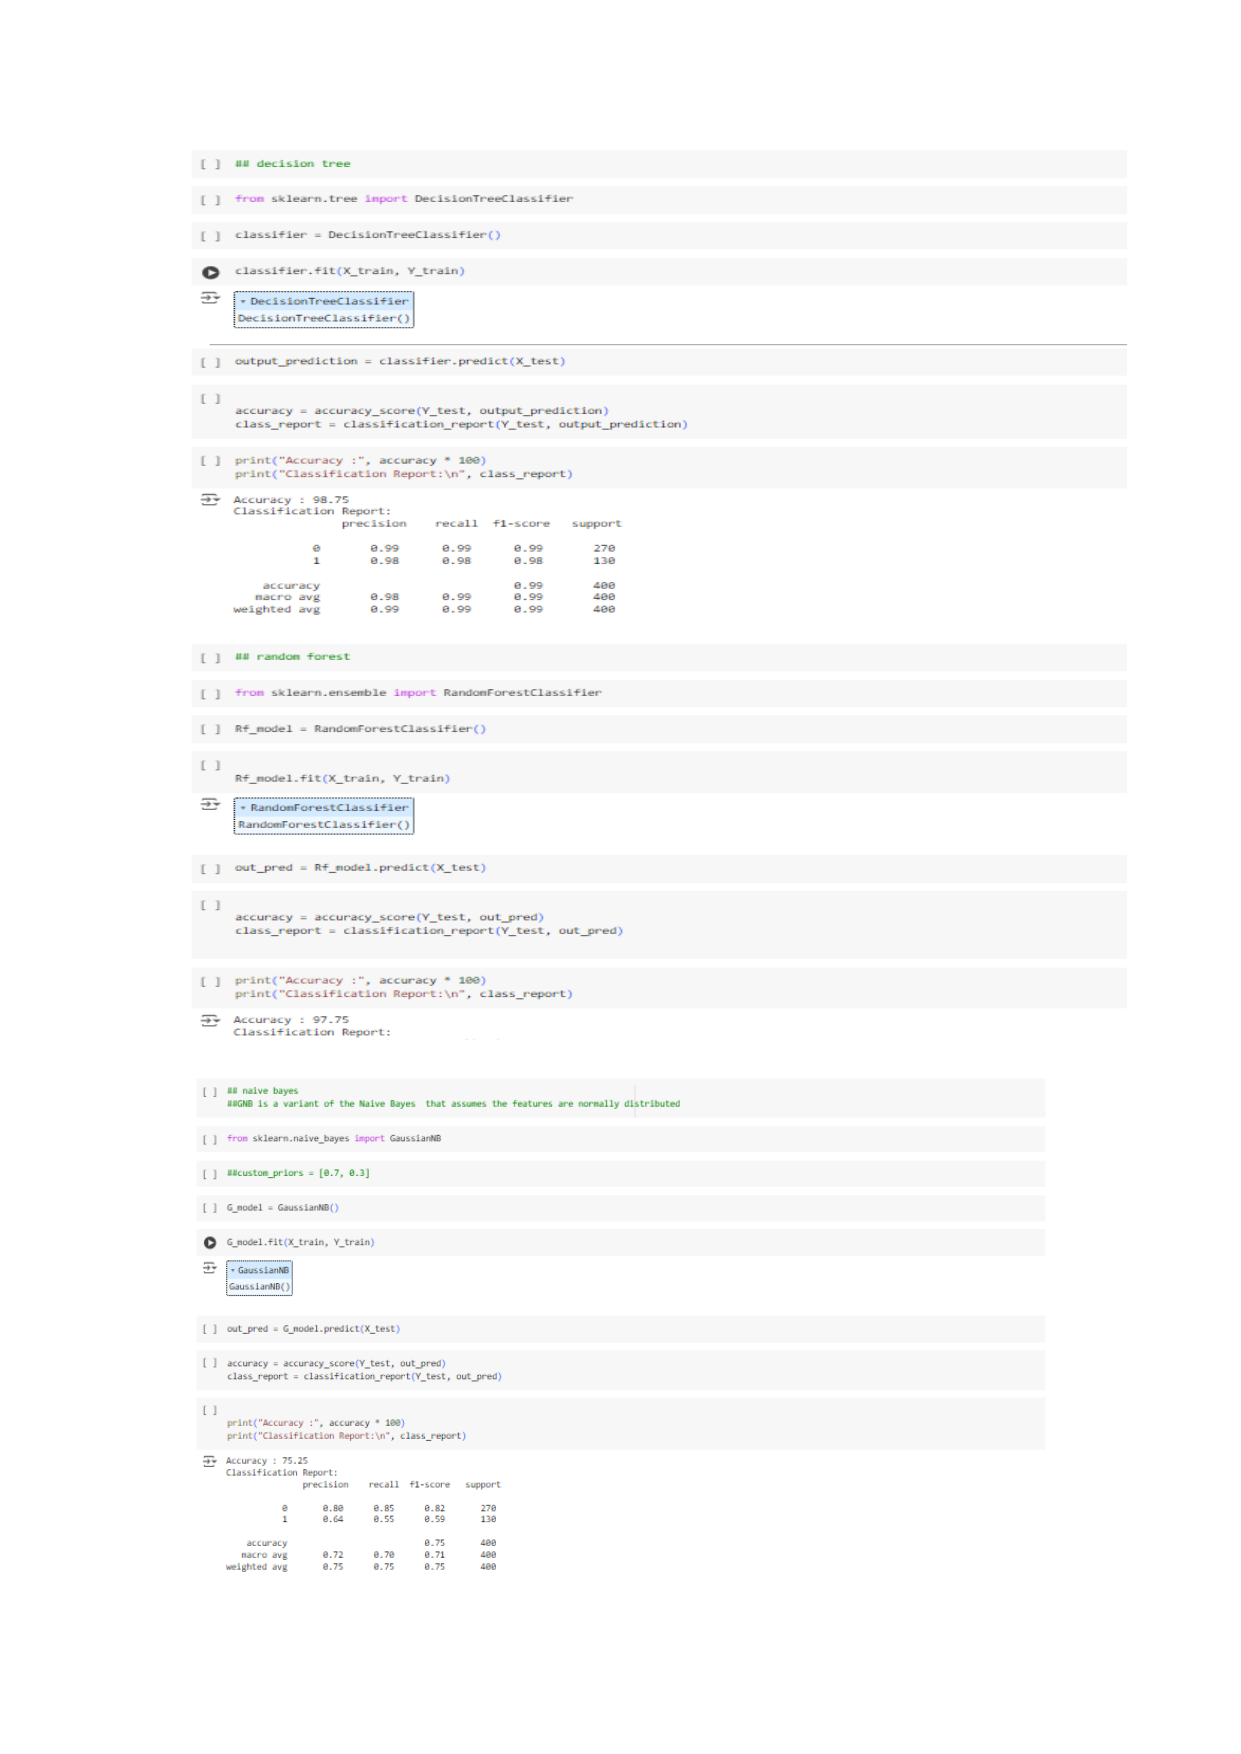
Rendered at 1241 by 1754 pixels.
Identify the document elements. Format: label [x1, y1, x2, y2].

picture [187, 1070, 1046, 1586]
picture [187, 150, 1128, 1040]
